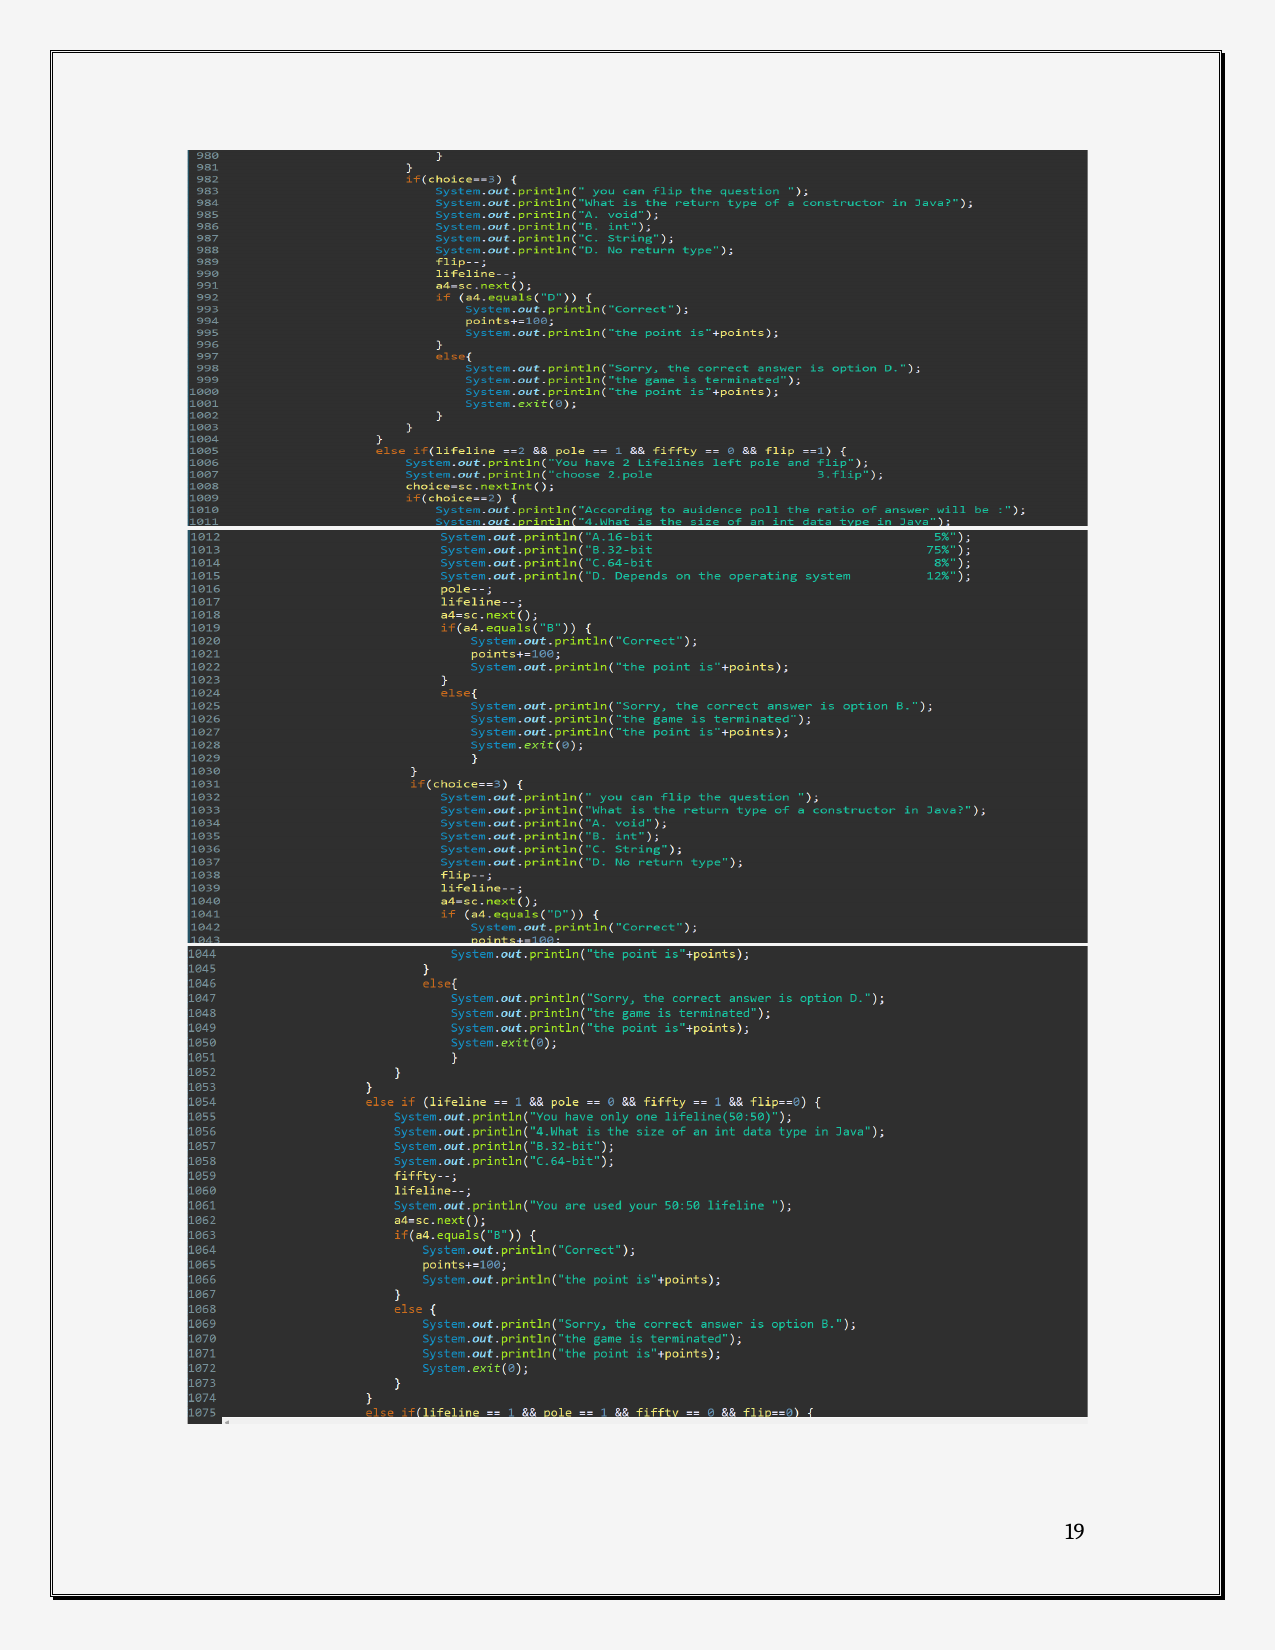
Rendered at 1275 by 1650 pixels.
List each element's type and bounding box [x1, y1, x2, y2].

picture [187, 946, 1088, 1424]
picture [187, 150, 1088, 526]
picture [187, 530, 1088, 943]
